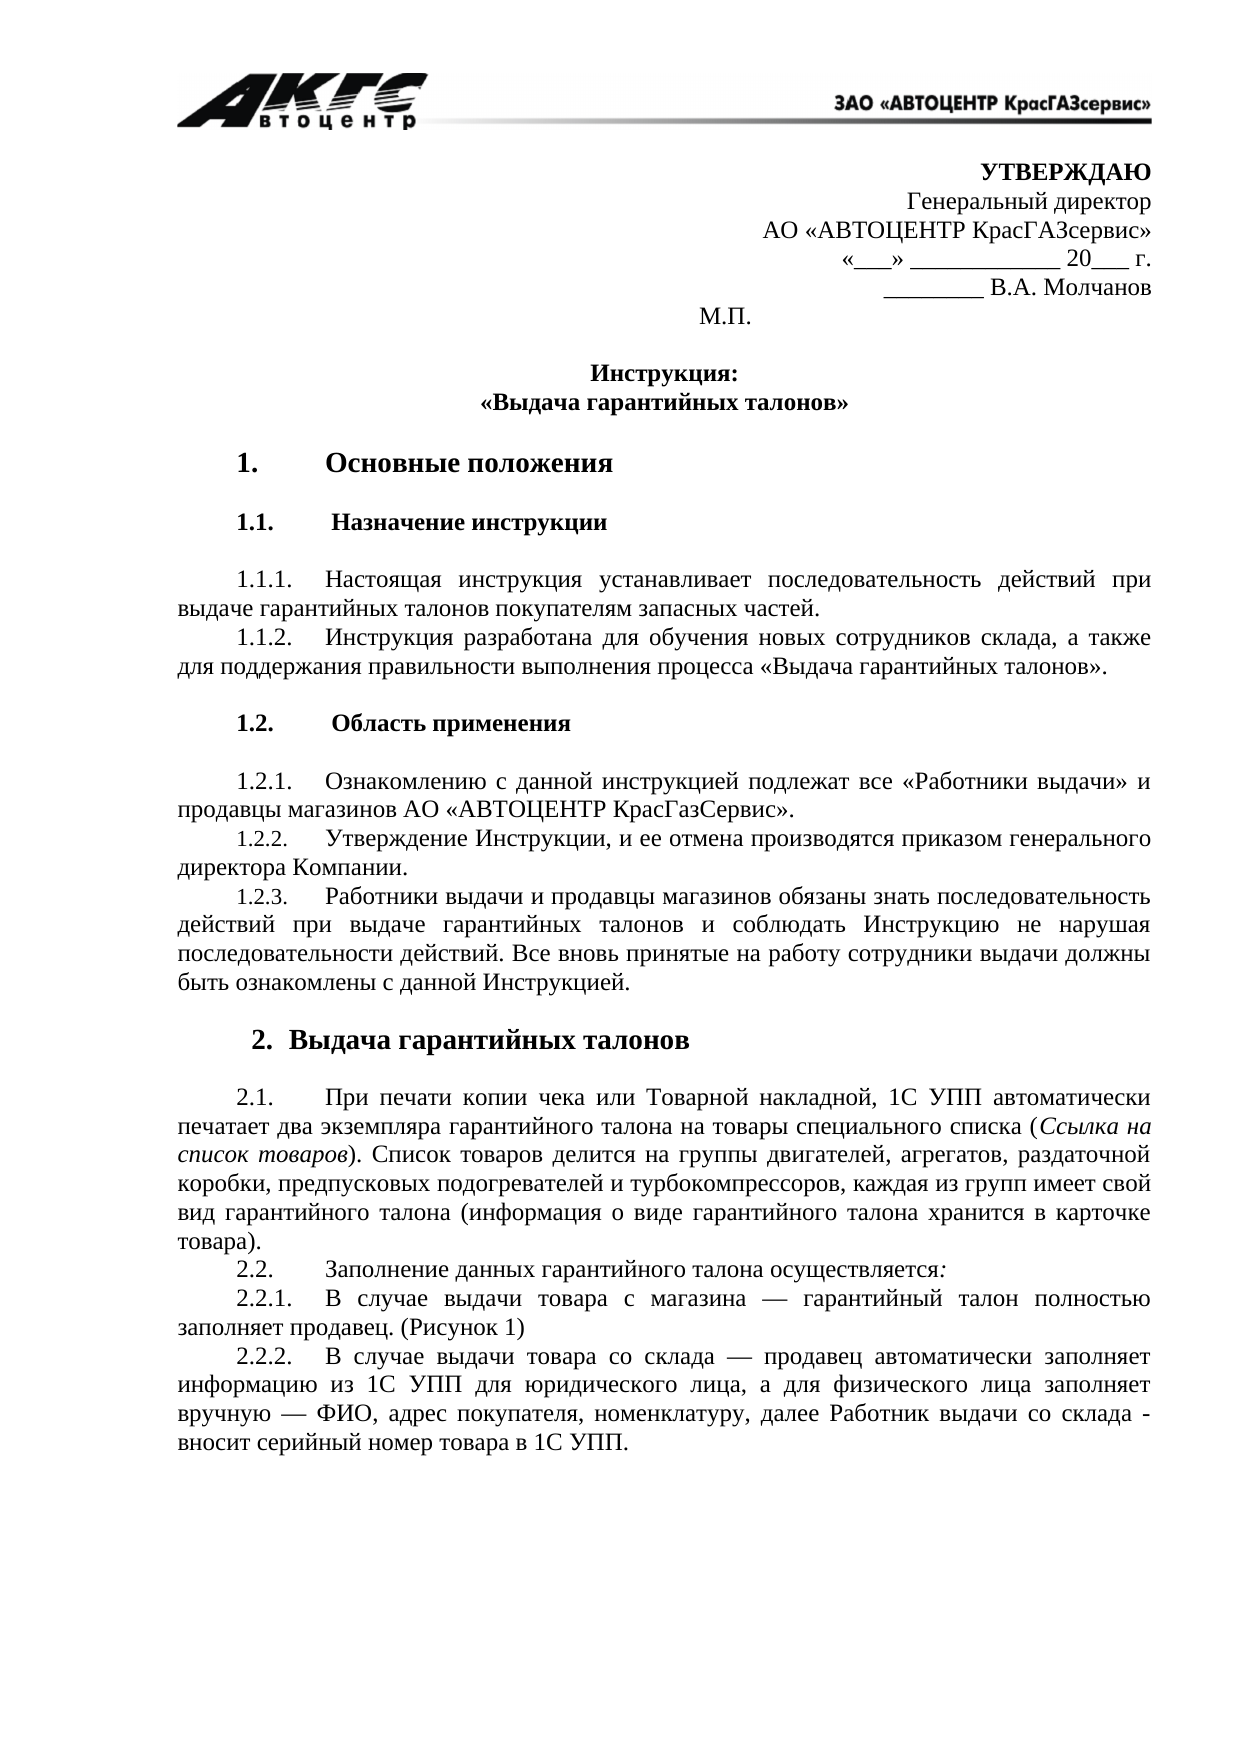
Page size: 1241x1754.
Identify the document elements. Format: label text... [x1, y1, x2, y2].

text Генеральный директор АО «АВТОЦЕНТР КрасГАЗсервис» [177, 186, 1152, 243]
list Выдача гарантийных талонов [251, 1022, 1152, 1056]
list Работники выдачи и продавцы магазинов обязаны знать последовательность действий при выдаче гарантийных талонов и соблюдать Инструкцию не нарушая последовательности действий. Все вновь принятые на работу сотрудники выдачи должны быть ознакомлены с данной Инструкцией. [177, 881, 1152, 996]
list Настоящая инструкция устанавливает последовательность действий при выдаче гарантийных талонов покупателям запасных частей. [177, 564, 1152, 622]
text «Выдача гарантийных талонов» [177, 387, 1152, 416]
list Основные положения [177, 445, 1152, 478]
list Заполнение данных гарантийного талона осуществляется: [177, 1254, 1152, 1283]
list Ознакомлению с данной инструкцией подлежат все «Работники выдачи» и продавцы магазинов АО «АВТОЦЕНТР КрасГазСервис». [177, 766, 1152, 823]
list Инструкция разработана для обучения новых сотрудников склада, а также для поддержания правильности выполнения процесса «Выдача гарантийных талонов». [177, 622, 1152, 679]
list В случае выдачи товара со склада — продавец автоматически заполняет информацию из 1С УПП для юридического лица, а для физического лица заполняет вручную — ФИО, адрес покупателя, номенклатуру, далее Работник выдачи со склада - вносит серийный номер товара в 1С УПП. [177, 1341, 1152, 1456]
list При печати копии чека или Товарной накладной, 1С УПП автоматически печатает два экземпляра гарантийного талона на товары специального списка (Ссылка на список товаров). Список товаров делится на группы двигателей, агрегатов, раздаточной коробки, предпусковых подогревателей и турбокомпрессоров, каждая из групп имеет свой вид гарантийного талона (информация о виде гарантийного талона хранится в карточке товара). [177, 1082, 1152, 1254]
text «___» ____________ 20___ г. [177, 243, 1152, 272]
text УТВЕРЖДАЮ [177, 157, 1152, 186]
list Утверждение Инструкции, и ее отмена производятся приказом генерального директора Компании. [177, 823, 1152, 881]
list В случае выдачи товара с магазина — гарантийный талон полностью заполняет продавец. (Рисунок 1) [177, 1283, 1152, 1341]
picture [177, 73, 1152, 130]
text ________ В.А. Молчанов [177, 272, 1152, 301]
text Инструкция: [177, 358, 1152, 387]
list Область применения [177, 708, 1152, 737]
list Назначение инструкции [177, 507, 1152, 536]
text М.П. [177, 301, 1152, 330]
